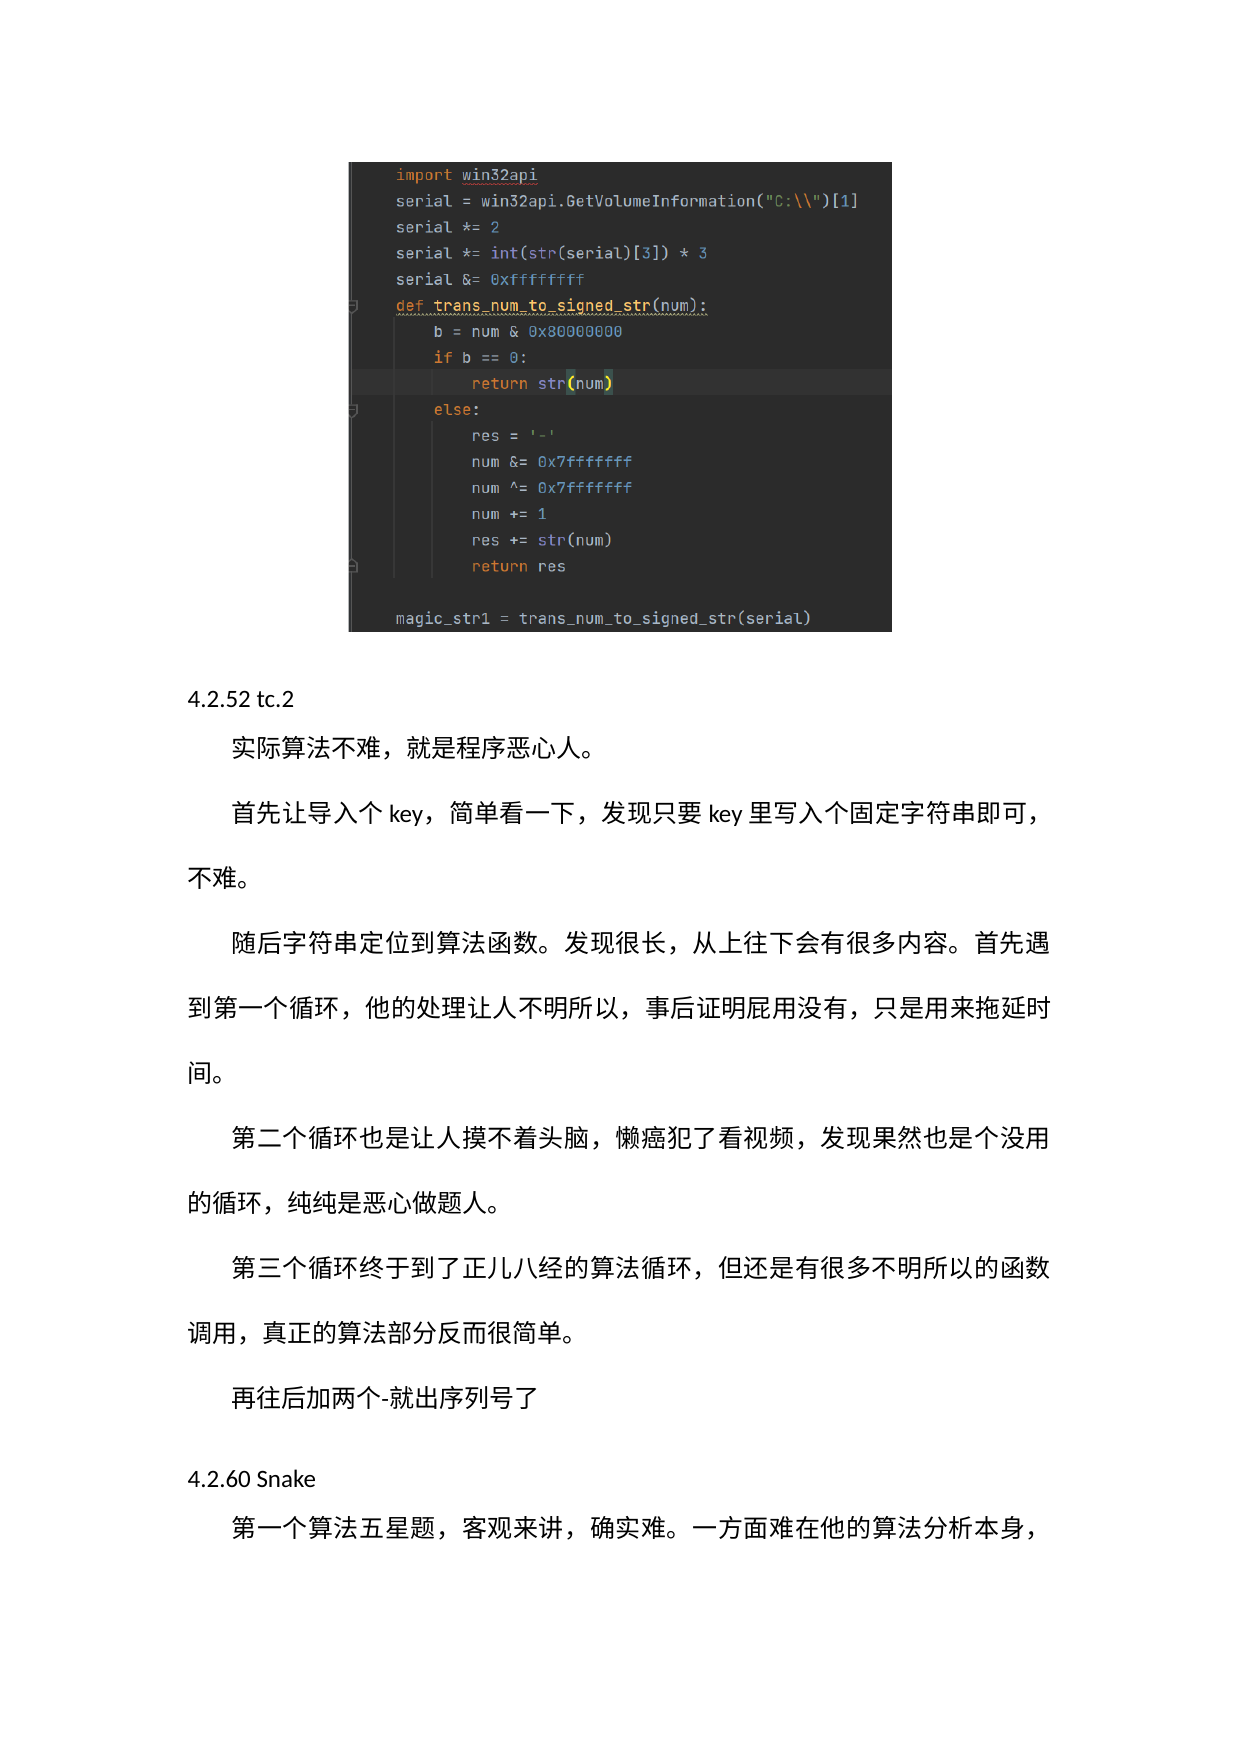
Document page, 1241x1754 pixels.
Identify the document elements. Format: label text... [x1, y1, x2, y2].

list 实际算法不难，就是程序恶心人。 [187, 714, 1053, 779]
picture [348, 162, 892, 632]
list 随后字符串定位到算法函数。发现很长，从上往下会有很多内容。首先遇到第一个循环，他的处理让人不明所以，事后证明屁用没有，只是用来拖延时间。 [187, 909, 1053, 1104]
list 4.2.60 Snake [187, 1462, 1053, 1494]
list 再往后加两个-就出序列号了 [187, 1364, 1053, 1429]
list 第三个循环终于到了正儿八经的算法循环，但还是有很多不明所以的函数调用，真正的算法部分反而很简单。 [187, 1234, 1053, 1364]
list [187, 1494, 1053, 1559]
list 首先让导入个key，简单看一下，发现只要key里写入个固定字符串即可，不难。 [187, 779, 1053, 909]
list 第二个循环也是让人摸不着头脑，懒癌犯了看视频，发现果然也是个没用的循环，纯纯是恶心做题人。 [187, 1104, 1053, 1234]
list 4.2.52 tc.2 [187, 682, 1053, 714]
